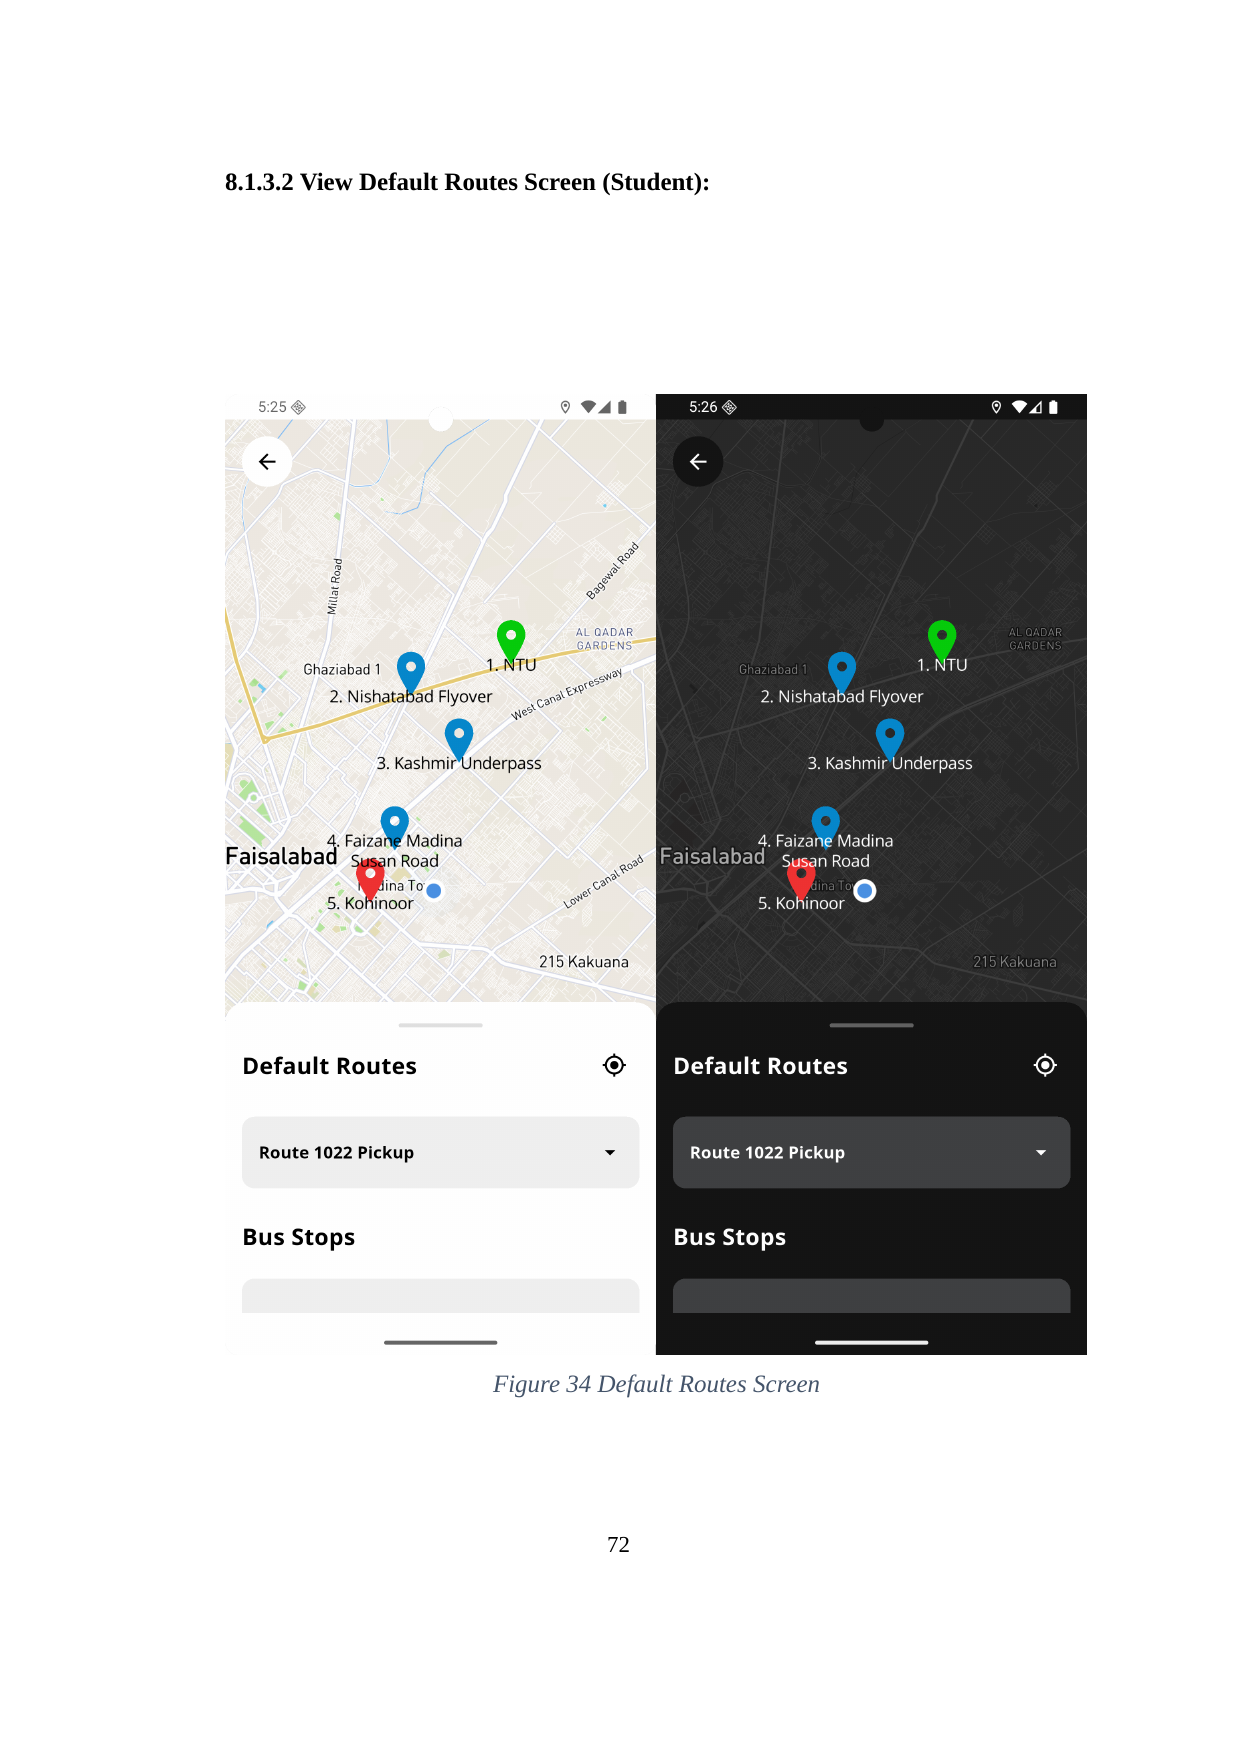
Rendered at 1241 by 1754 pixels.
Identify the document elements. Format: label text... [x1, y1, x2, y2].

picture [225, 394, 1087, 1355]
subtitle 8.1.3.2 View Default Routes Screen (Student): [225, 167, 1090, 195]
